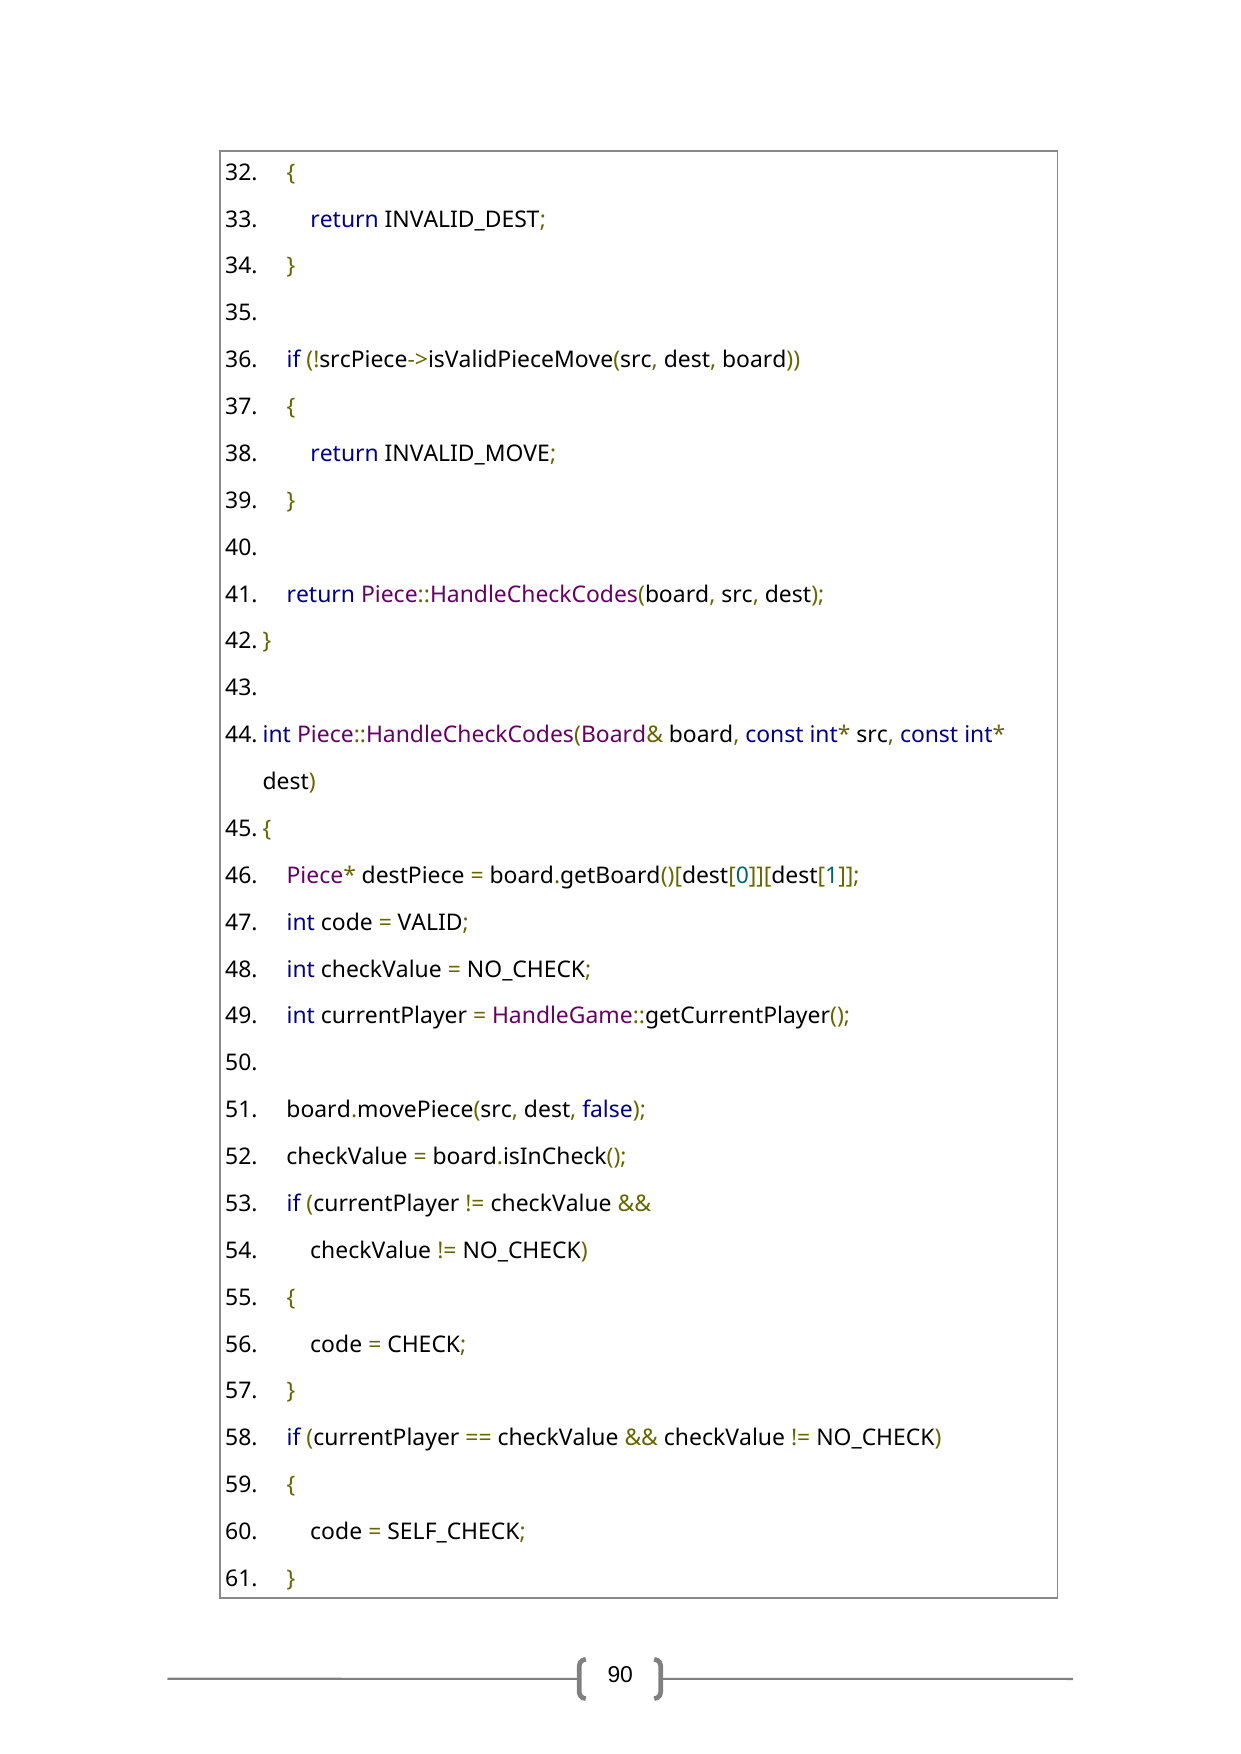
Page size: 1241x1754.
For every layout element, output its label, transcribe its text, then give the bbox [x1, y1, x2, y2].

list return INVALID_DEST; [221, 197, 1057, 234]
list code = CHECK; [221, 1322, 1057, 1359]
list { [221, 384, 1057, 421]
list Piece* destPiece = board.getBoard()[dest[0]][dest[1]]; [221, 853, 1057, 890]
list } [221, 478, 1057, 515]
list if (!srcPiece->isValidPieceMove(src, dest, board)) [221, 337, 1057, 374]
list return INVALID_MOVE; [221, 431, 1057, 468]
list } [221, 244, 1057, 281]
list { [221, 1462, 1057, 1499]
list } [221, 1369, 1057, 1406]
list { [221, 1275, 1057, 1312]
list if (currentPlayer != checkValue && [221, 1181, 1057, 1218]
list return Piece::HandleCheckCodes(board, src, dest); [221, 572, 1057, 609]
list board.movePiece(src, dest, false); [221, 1087, 1057, 1124]
list int Piece::HandleCheckCodes(Board& board, const int* src, const int* dest) [221, 712, 1057, 796]
list int currentPlayer = HandleGame::getCurrentPlayer(); [221, 994, 1057, 1031]
list { [221, 152, 1057, 187]
list } [221, 1556, 1057, 1597]
list } [221, 619, 1057, 656]
list int checkValue = NO_CHECK; [221, 947, 1057, 984]
list int code = VALID; [221, 900, 1057, 937]
list { [221, 806, 1057, 843]
list checkValue = board.isInCheck(); [221, 1134, 1057, 1171]
list if (currentPlayer == checkValue && checkValue != NO_CHECK) [221, 1416, 1057, 1453]
list code = SELF_CHECK; [221, 1509, 1057, 1546]
list checkValue != NO_CHECK) [221, 1228, 1057, 1265]
